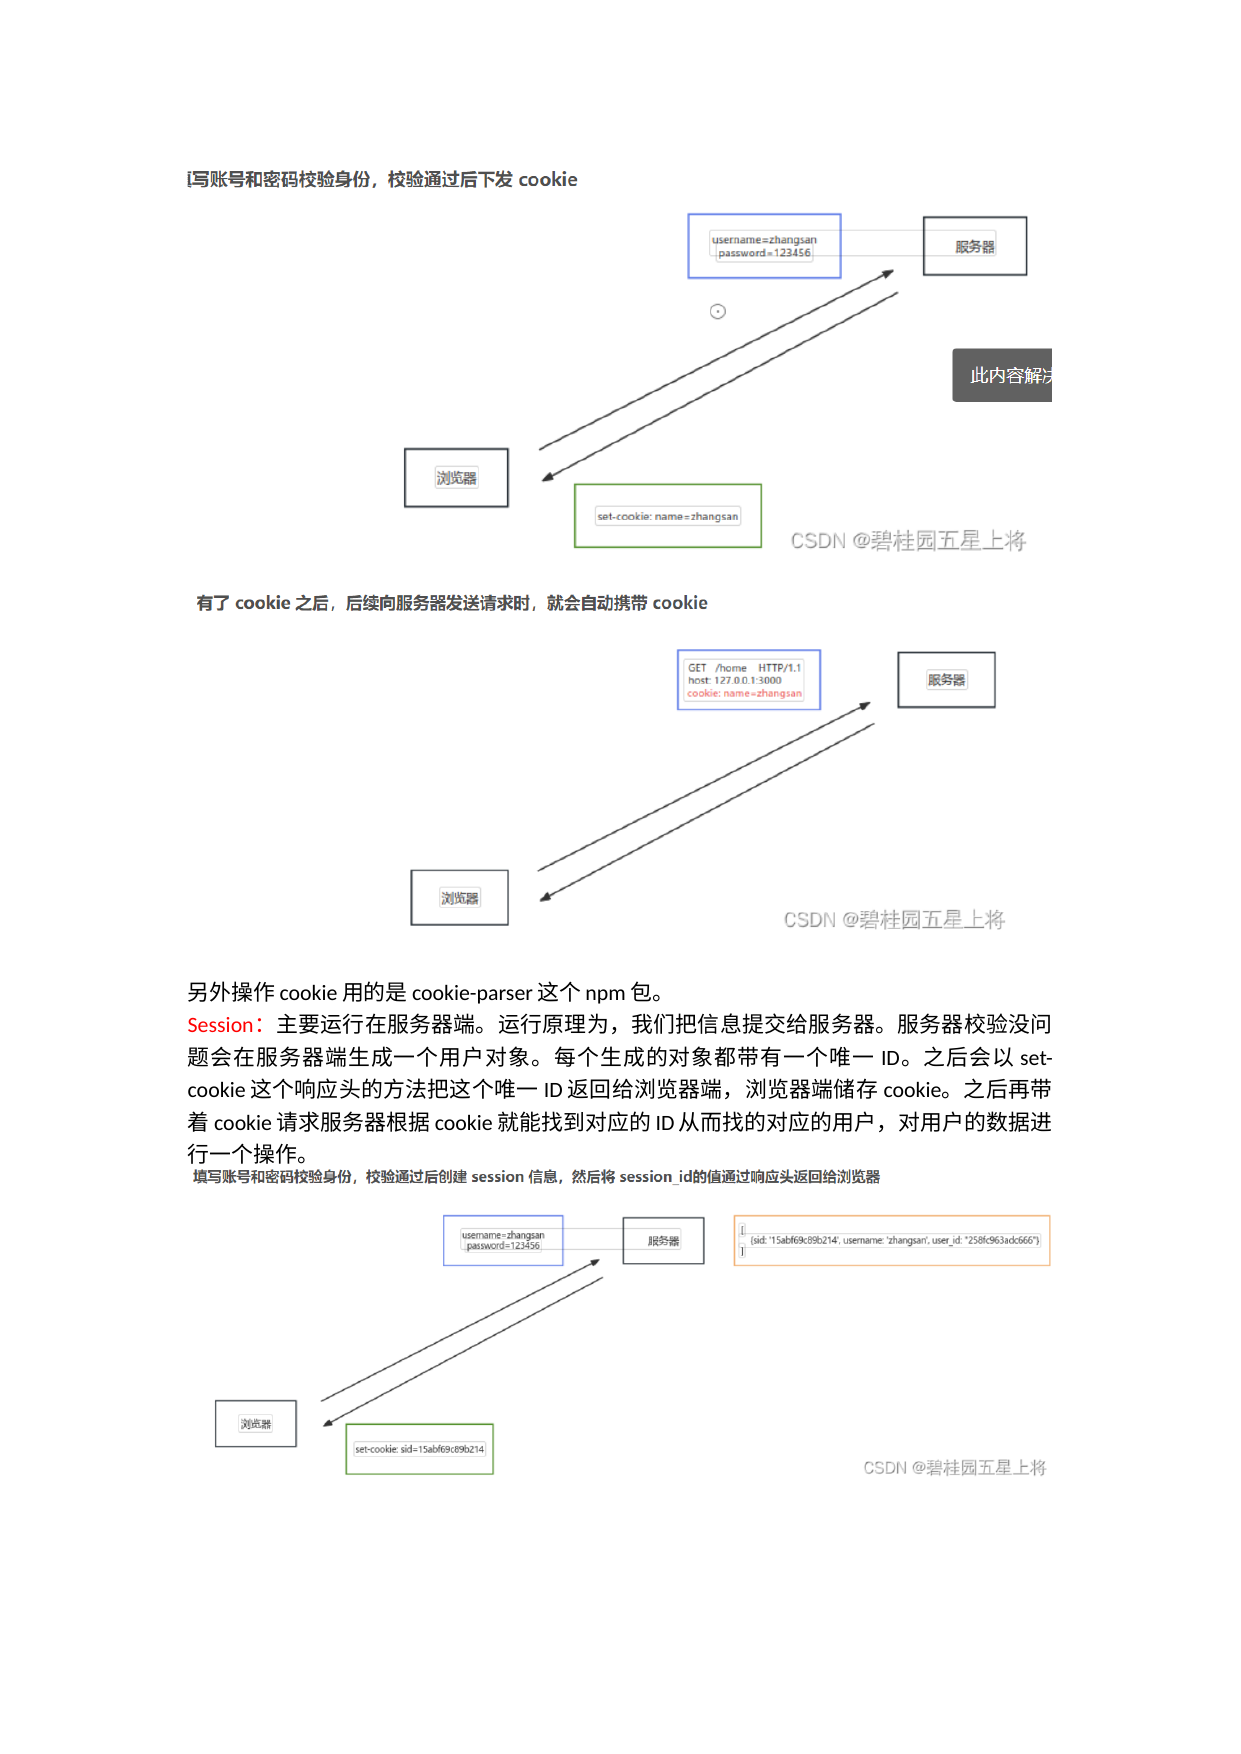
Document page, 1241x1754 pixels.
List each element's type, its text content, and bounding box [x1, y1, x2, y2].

text Session：主要运行在服务器端。运行原理为，我们把信息提交给服务器。服务器校验没问题会在服务器端生成一个用户对象。每个生成的对象都带有一个唯一ID。之后会以set-cookie这个响应头的方法把这个唯一ID返回给浏览器端，浏览器端储存cookie。之后再带着cookie请求服务器根据cookie就能找到对应的ID从而找的对应的用户，对用户的数据进行一个操作。 [187, 1007, 1053, 1169]
picture [187, 162, 1052, 554]
picture [187, 584, 1052, 944]
text 另外操作cookie用的是cookie-parser这个npm包。 [187, 974, 1053, 1007]
picture [187, 1169, 1052, 1488]
